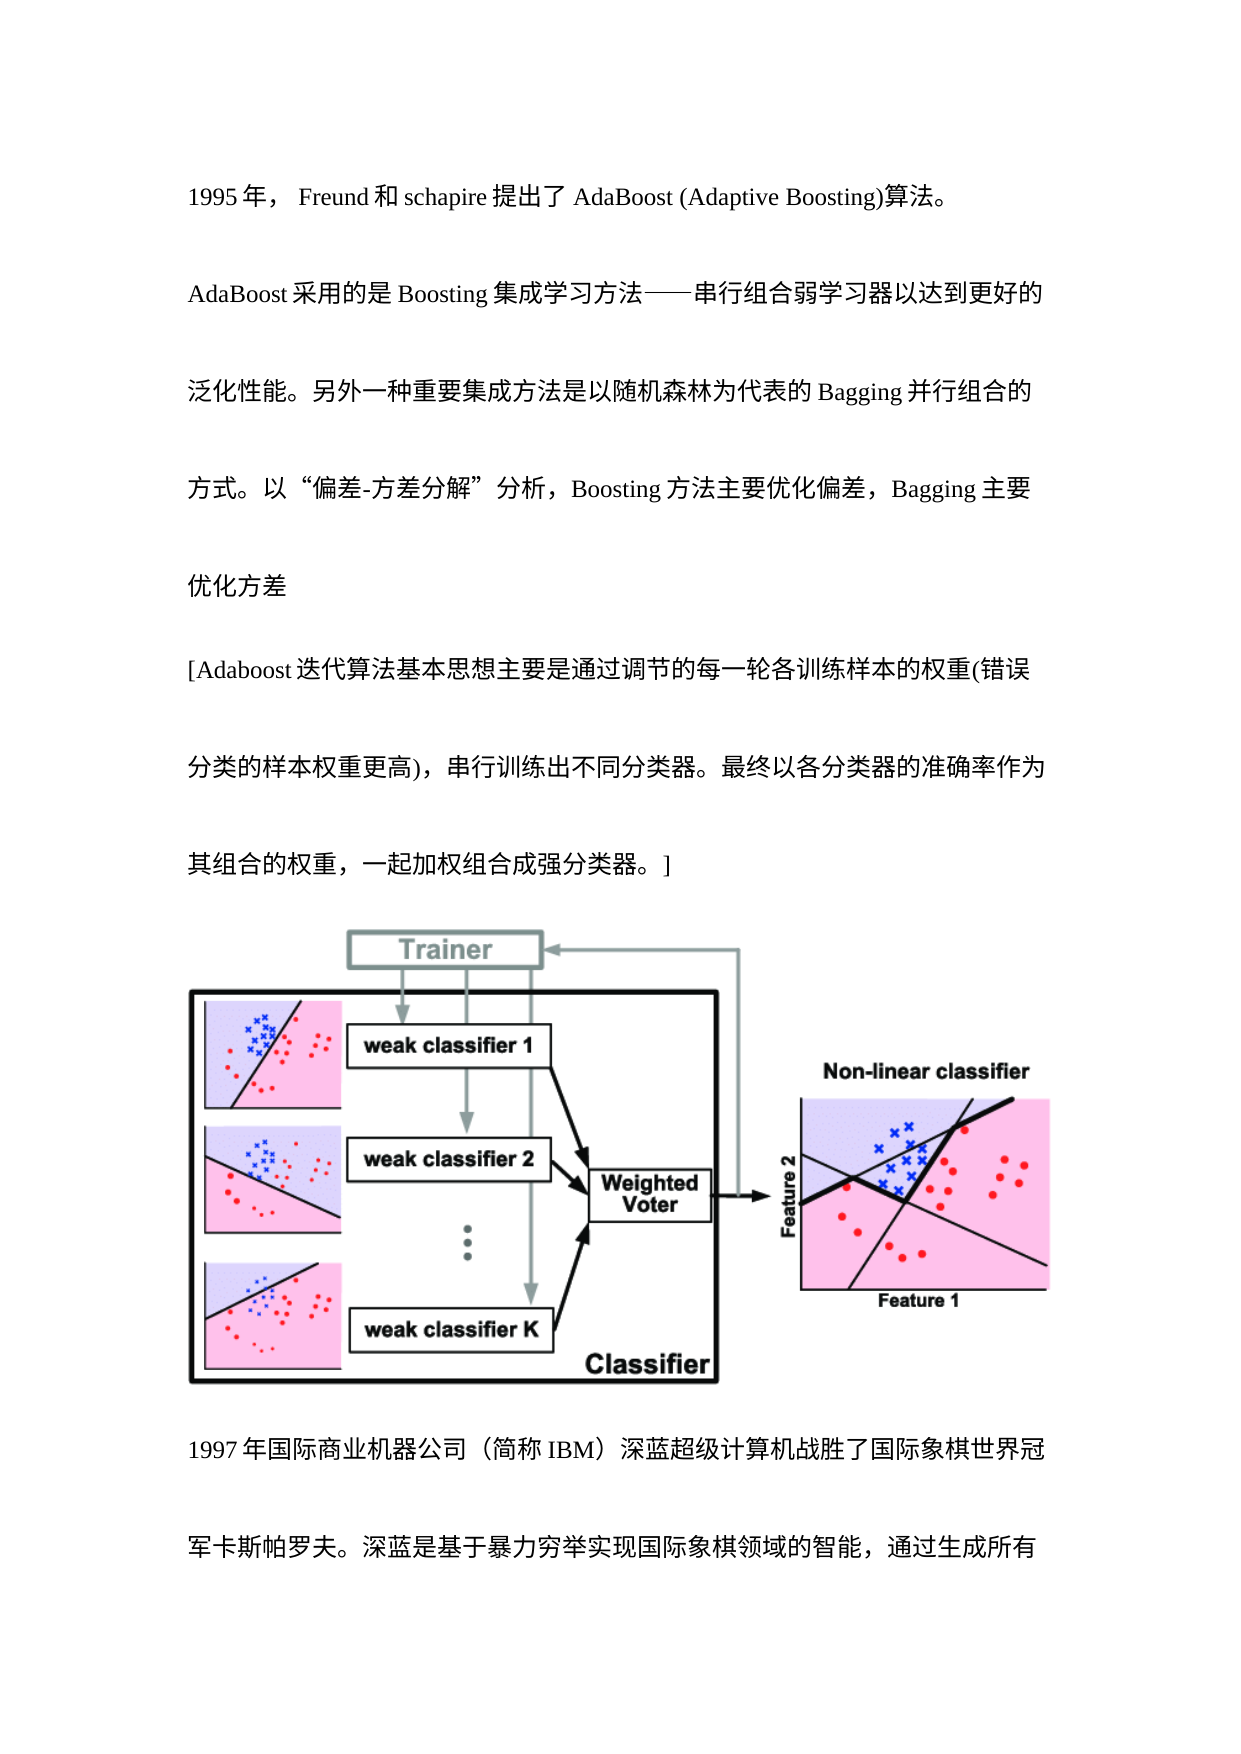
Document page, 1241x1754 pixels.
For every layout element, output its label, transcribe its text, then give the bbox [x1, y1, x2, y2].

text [187, 1415, 1053, 1578]
picture [187, 927, 1053, 1386]
text [Adaboost迭代算法基本思想主要是通过调节的每一轮各训练样本的权重(错误分类的样本权重更高)，串行训练出不同分类器。最终以各分类器的准确率作为其组合的权重，一起加权组合成强分类器。] [187, 635, 1053, 895]
text 1995年， Freund和schapire提出了 AdaBoost (Adaptive Boosting)算法。AdaBoost采用的是Boosting集成学习方法——串行组合弱学习器以达到更好的泛化性能。另外一种重要集成方法是以随机森林为代表的Bagging并行组合的方式。以“偏差-方差分解”分析，Boosting方法主要优化偏差，Bagging主要优化方差 [187, 162, 1053, 617]
